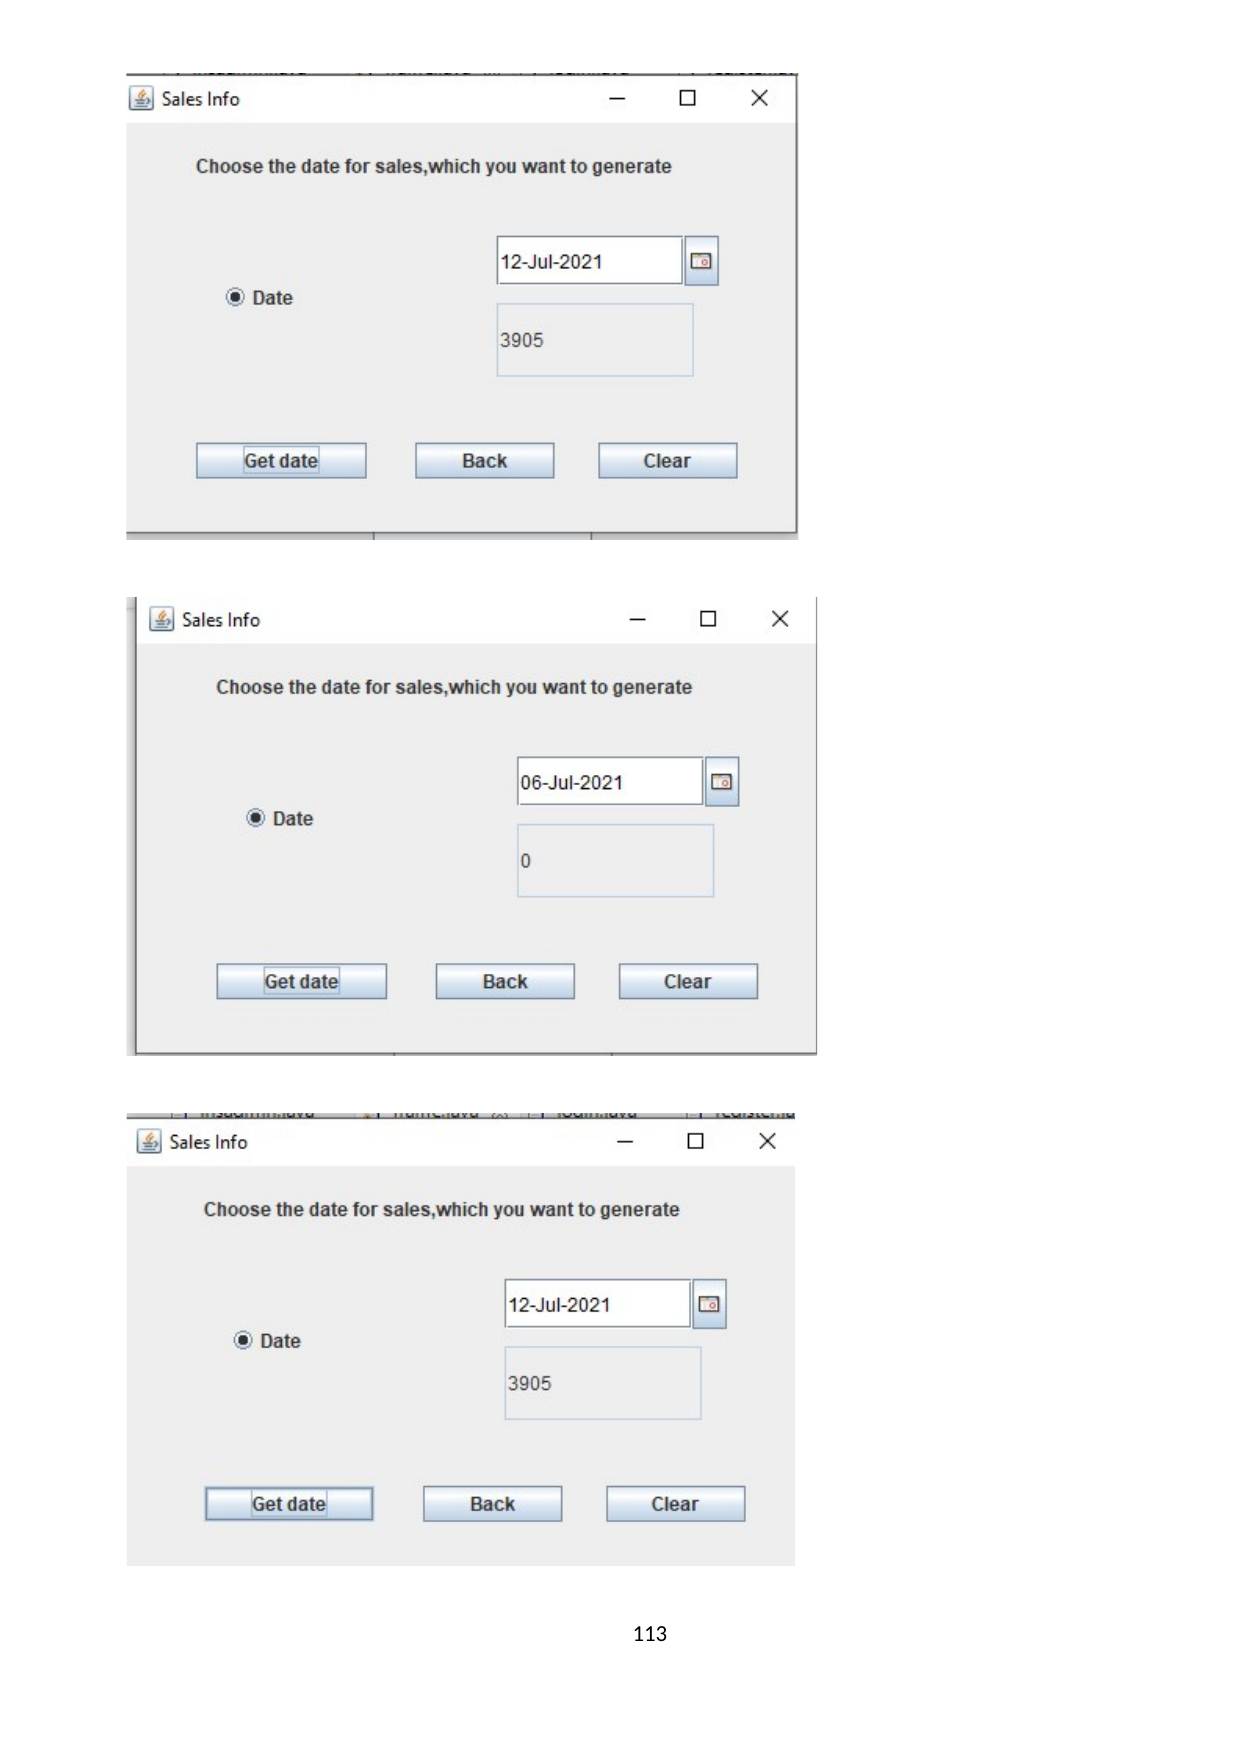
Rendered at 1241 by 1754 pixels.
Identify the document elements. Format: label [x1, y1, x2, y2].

picture [126, 597, 818, 1056]
picture [126, 1113, 796, 1566]
picture [126, 73, 799, 540]
